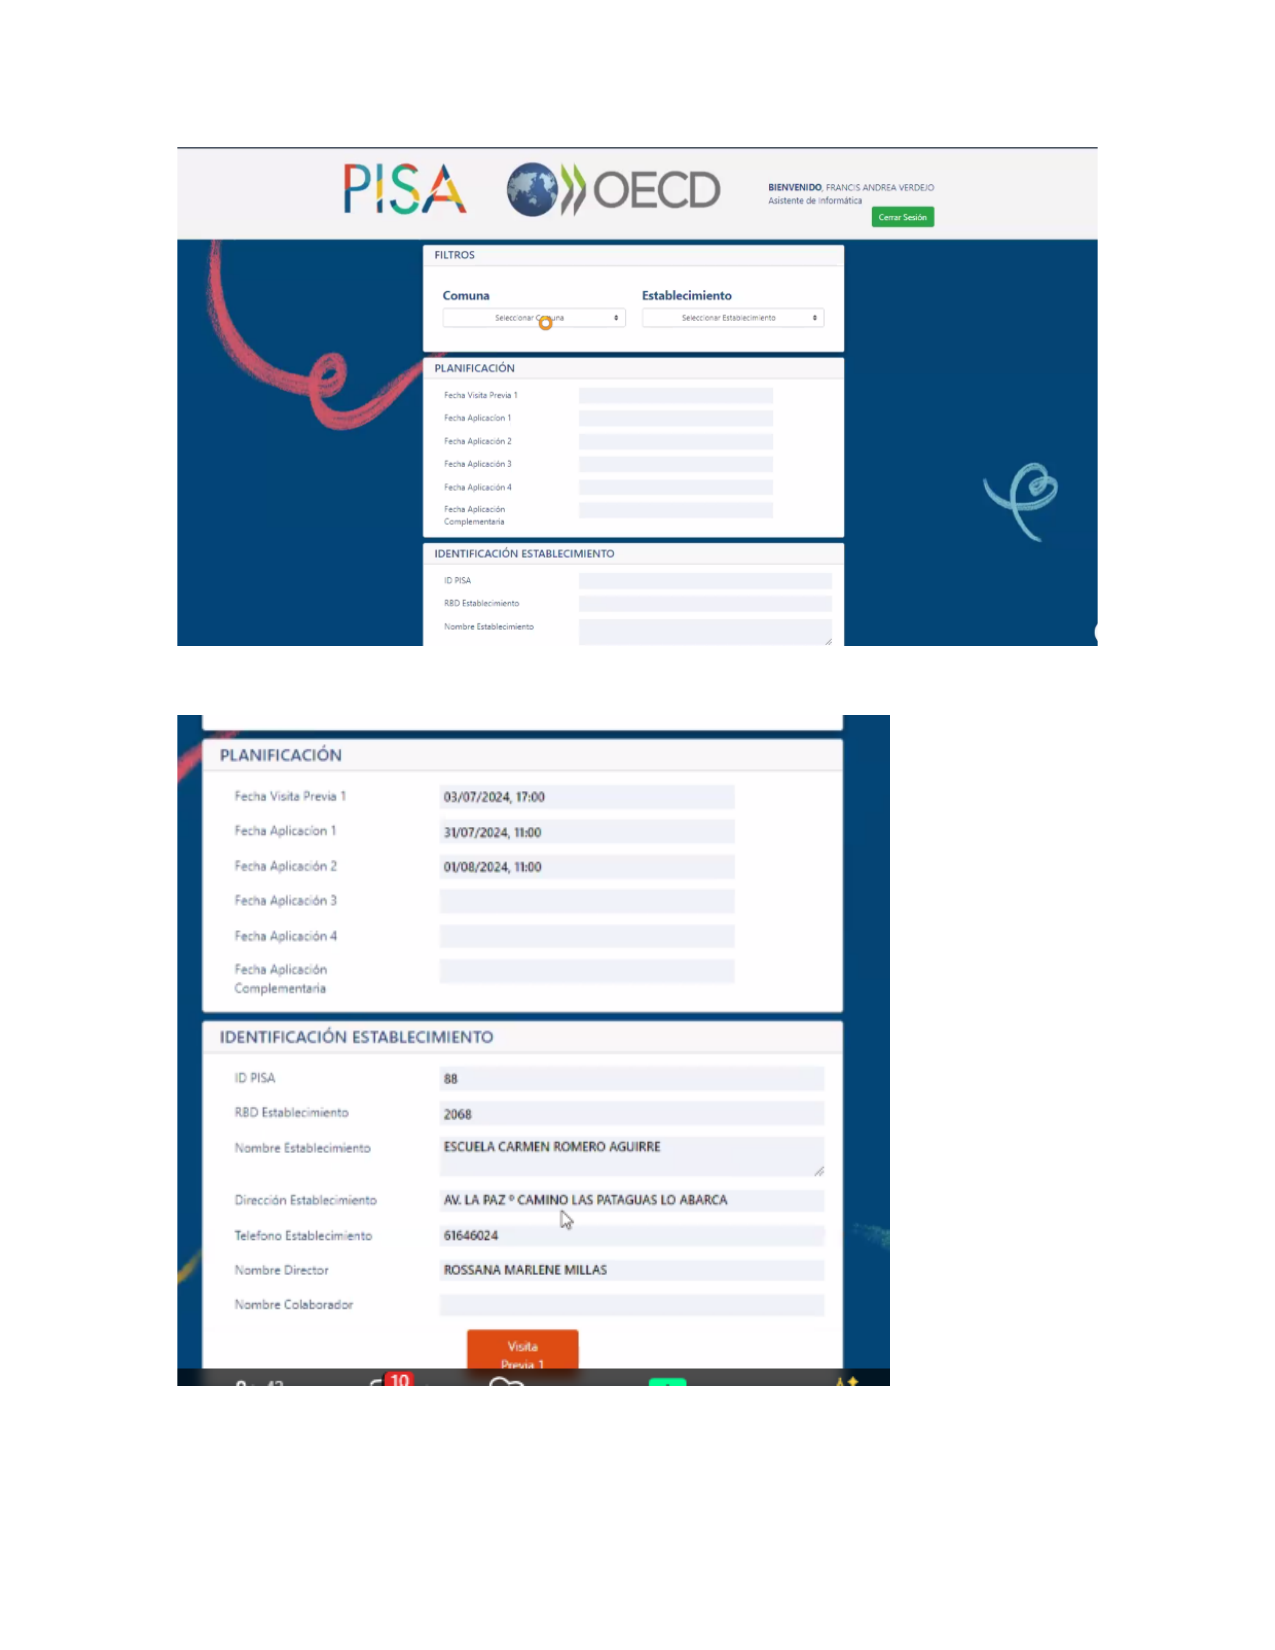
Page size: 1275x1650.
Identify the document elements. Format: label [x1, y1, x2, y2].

picture [177, 147, 1098, 646]
picture [177, 715, 890, 1386]
